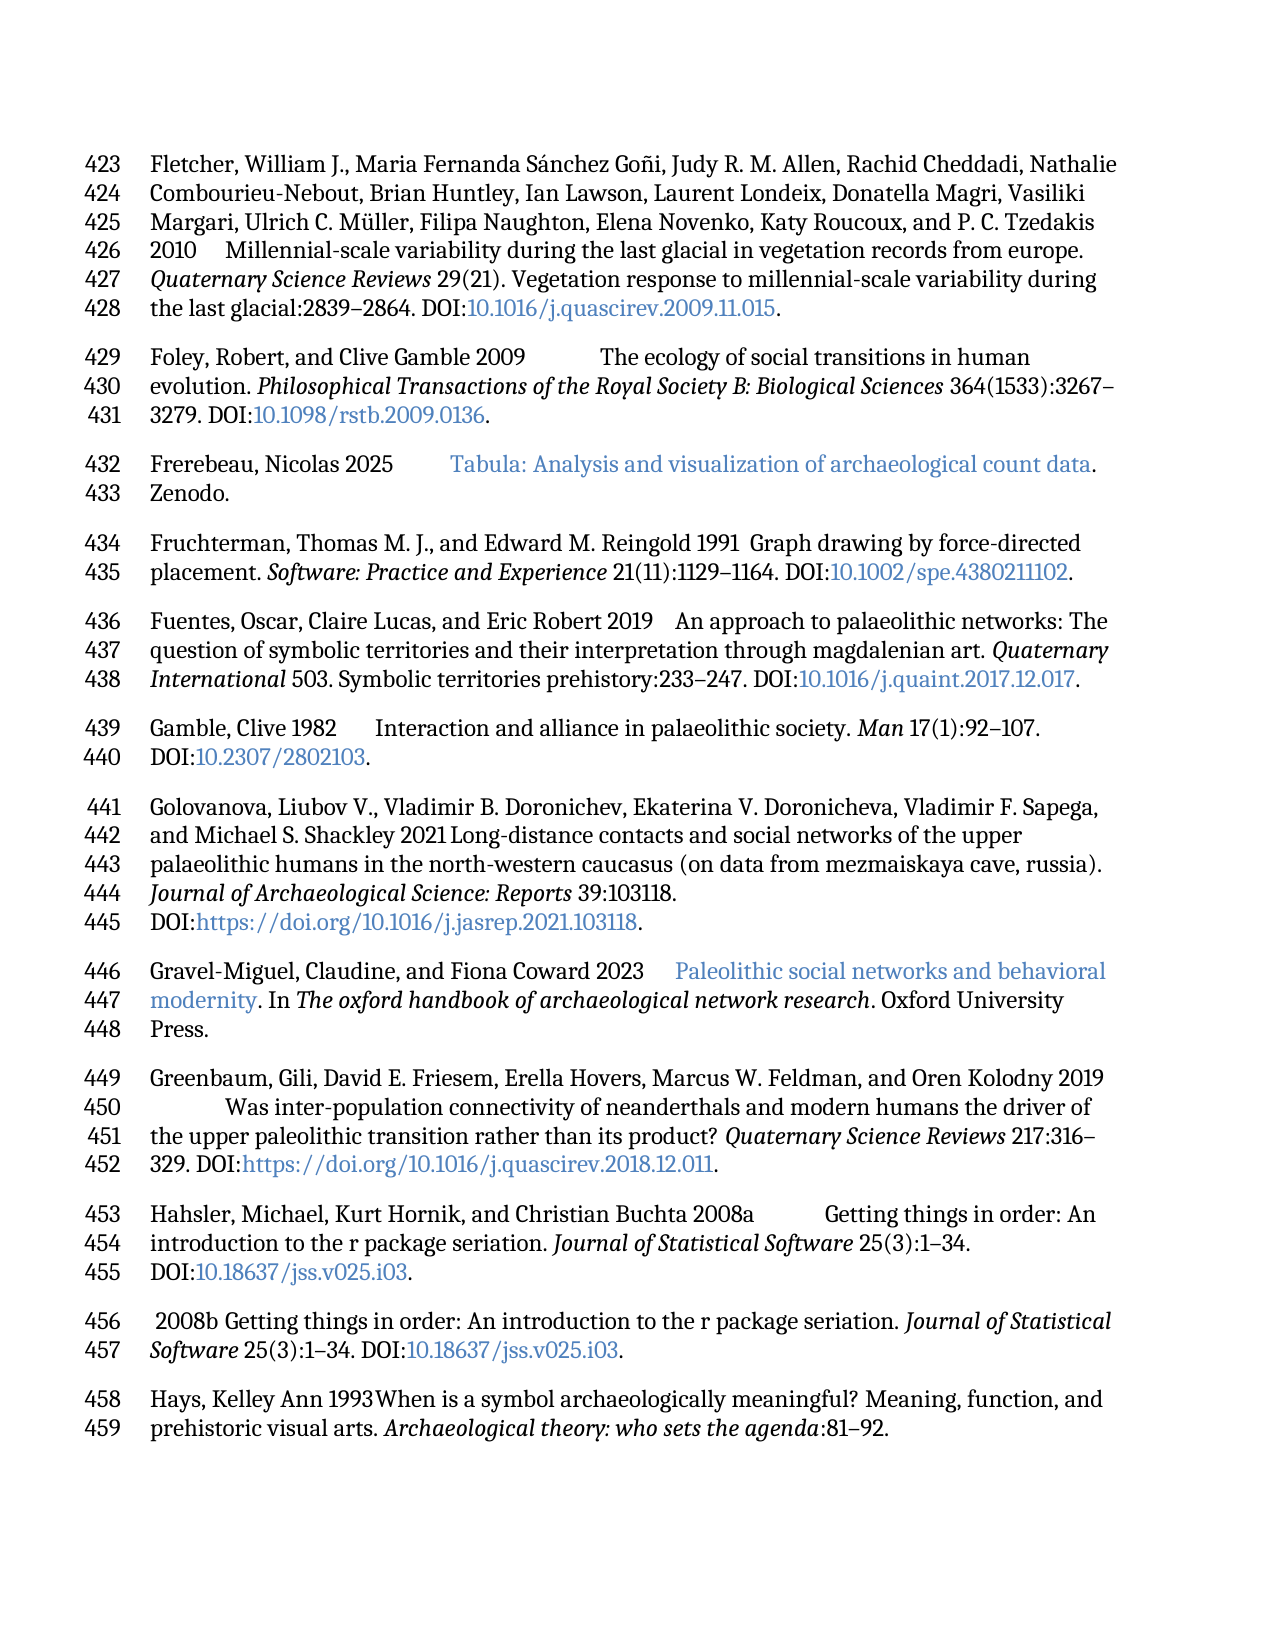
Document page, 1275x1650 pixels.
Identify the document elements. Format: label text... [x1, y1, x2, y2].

text Greenbaum, Gili, David E. Friesem, Erella Hovers, Marcus W. Feldman, and Oren Kolodny 2019 Was inter-population connectivity of neanderthals and modern humans the driver of the upper paleolithic transition rather than its product? Quaternary Science Reviews 217:316–329. DOI:https://doi.org/10.1016/j.quascirev.2018.12.011. [150, 1064, 1125, 1179]
text Frerebeau, Nicolas 2025 Tabula: Analysis and visualization of archaeological count data. Zenodo. [150, 450, 1125, 508]
text Fuentes, Oscar, Claire Lucas, and Eric Robert 2019 An approach to palaeolithic networks: The question of symbolic territories and their interpretation through magdalenian art. Quaternary International 503. Symbolic territories prehistory:233–247. DOI:10.1016/j.quaint.2017.12.017. [150, 607, 1125, 693]
text Fruchterman, Thomas M. J., and Edward M. Reingold 1991 Graph drawing by force-directed placement. Software: Practice and Experience 21(11):1129–1164. DOI:10.1002/spe.4380211102. [150, 529, 1125, 586]
text Gamble, Clive 1982 Interaction and alliance in palaeolithic society. Man 17(1):92–107. DOI:10.2307/2802103. [150, 714, 1125, 772]
text Fletcher, William J., Maria Fernanda Sánchez Goñi, Judy R. M. Allen, Rachid Cheddadi, Nathalie Combourieu-Nebout, Brian Huntley, Ian Lawson, Laurent Londeix, Donatella Magri, Vasiliki Margari, Ulrich C. Müller, Filipa Naughton, Elena Novenko, Katy Roucoux, and P. C. Tzedakis 2010 Millennial-scale variability during the last glacial in vegetation records from europe. Quaternary Science Reviews 29(21). Vegetation response to millennial-scale variability during the last glacial:2839–2864. DOI:10.1016/j.quascirev.2009.11.015. [150, 150, 1125, 322]
text 2008b Getting things in order: An introduction to the r package seriation. Journal of Statistical Software 25(3):1–34. DOI:10.18637/jss.v025.i03. [150, 1307, 1125, 1364]
text Hahsler, Michael, Kurt Hornik, and Christian Buchta 2008a Getting things in order: An introduction to the r package seriation. Journal of Statistical Software 25(3):1–34. DOI:10.18637/jss.v025.i03. [150, 1200, 1125, 1286]
text Hays, Kelley Ann 1993 When is a symbol archaeologically meaningful? Meaning, function, and prehistoric visual arts. Archaeological theory: who sets the agenda:81–92. [150, 1385, 1125, 1443]
text Golovanova, Liubov V., Vladimir B. Doronichev, Ekaterina V. Doronicheva, Vladimir F. Sapega, and Michael S. Shackley 2021 Long-distance contacts and social networks of the upper palaeolithic humans in the north-western caucasus (on data from mezmaiskaya cave, russia). Journal of Archaeological Science: Reports 39:103118. DOI:https://doi.org/10.1016/j.jasrep.2021.103118. [150, 792, 1125, 936]
text Gravel-Miguel, Claudine, and Fiona Coward 2023 Paleolithic social networks and behavioral modernity. In The oxford handbook of archaeological network research. Oxford University Press. [150, 957, 1125, 1043]
text Foley, Robert, and Clive Gamble 2009 The ecology of social transitions in human evolution. Philosophical Transactions of the Royal Society B: Biological Sciences 364(1533):3267–3279. DOI:10.1098/rstb.2009.0136. [150, 343, 1125, 429]
